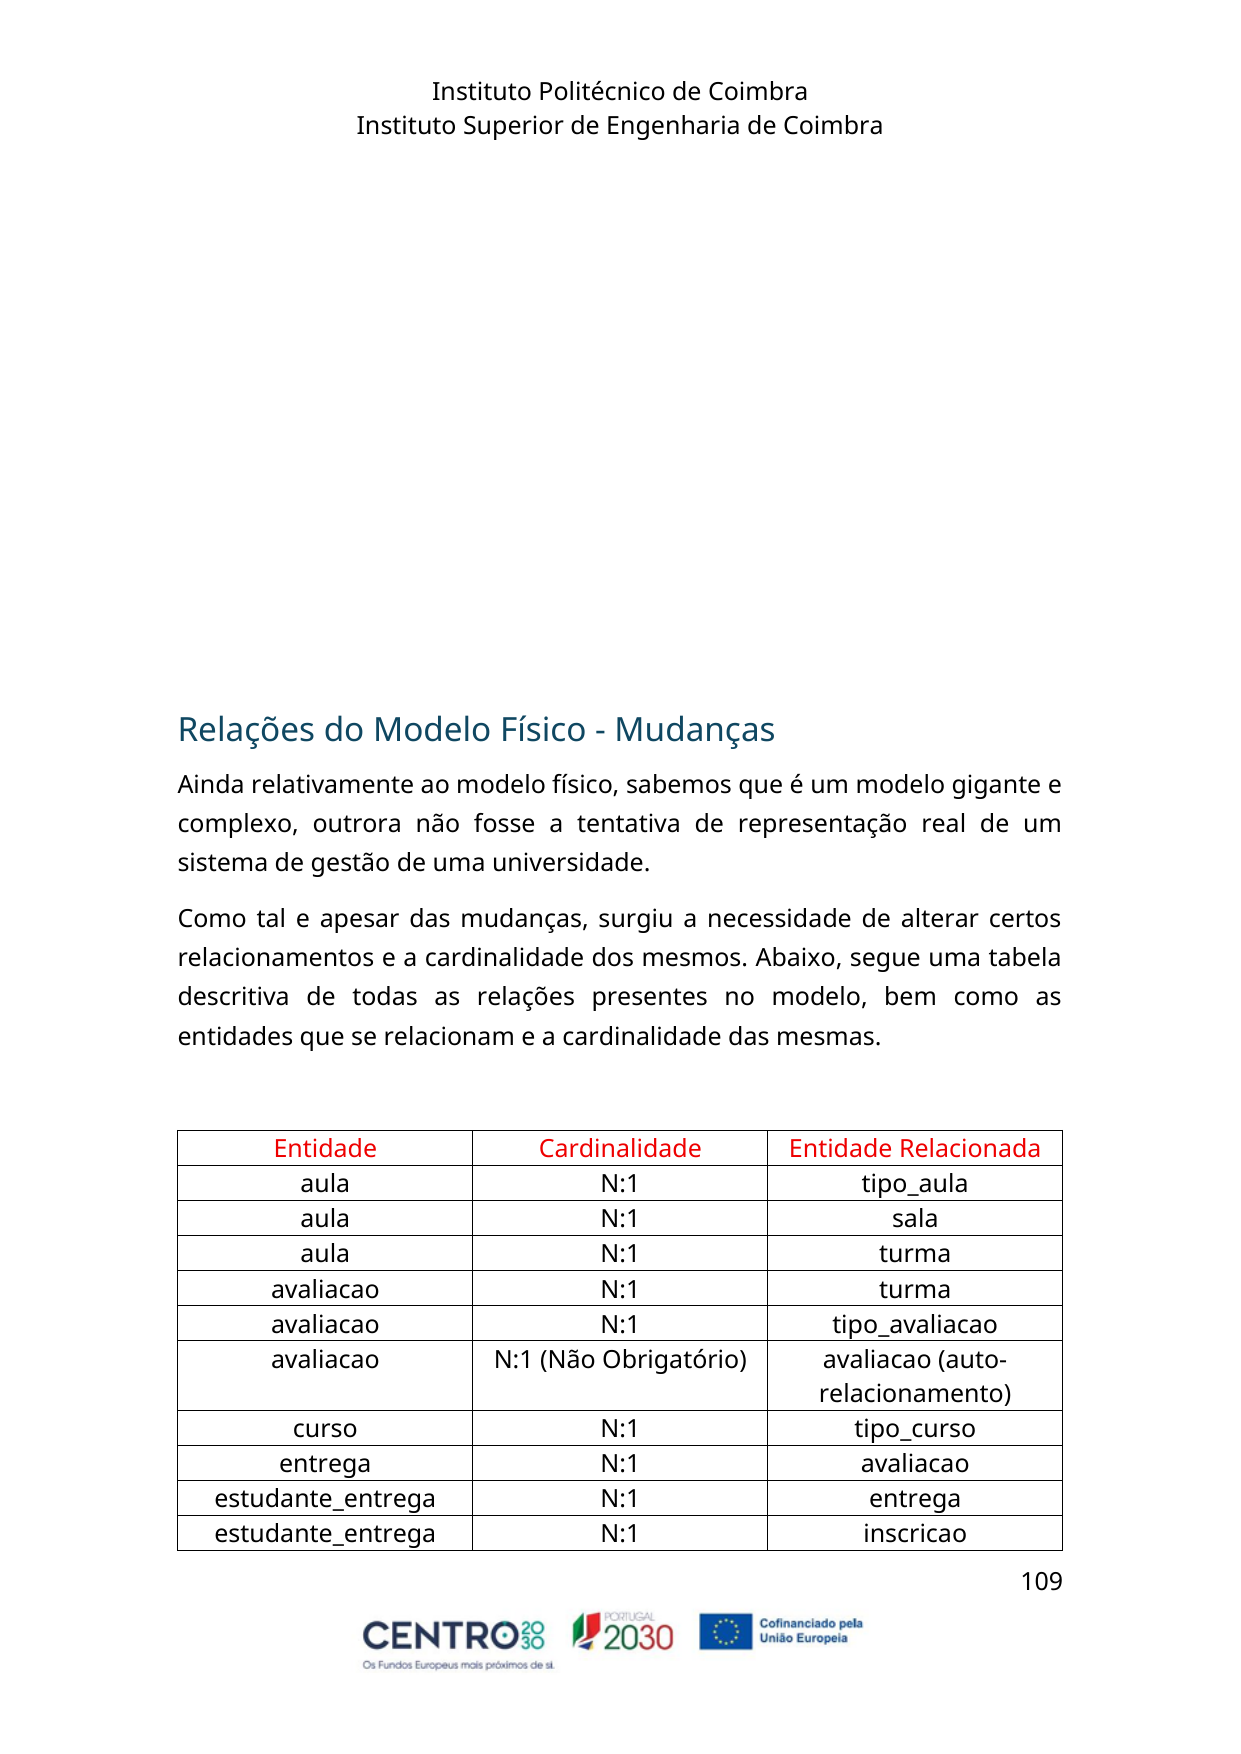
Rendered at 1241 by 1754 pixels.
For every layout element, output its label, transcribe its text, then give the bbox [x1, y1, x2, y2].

table_cell aula [178, 1166, 472, 1200]
table_cell entrega [178, 1446, 472, 1480]
table_cell inscricao [768, 1516, 1062, 1550]
table_header Cardinalidade [473, 1131, 767, 1165]
table_cell tipo_avaliacao [768, 1306, 1062, 1340]
table_cell N:1 [473, 1411, 767, 1445]
picture [349, 1597, 891, 1681]
table_cell N:1 (Não Obrigatório) [473, 1341, 767, 1409]
table_cell avaliacao [178, 1341, 472, 1409]
table_cell curso [178, 1411, 472, 1445]
table_cell estudante_entrega [178, 1516, 472, 1550]
table_cell avaliacao (auto-relacionamento) [768, 1341, 1062, 1409]
table_cell N:1 [473, 1271, 767, 1305]
table_cell tipo_aula [768, 1166, 1062, 1200]
table_header Entidade [178, 1131, 472, 1165]
text Ainda relativamente ao modelo físico, sabemos que é um modelo gigante e complexo, outrora não fosse a tentativa de representação real de um sistema de gestão de uma universidade. [177, 766, 1063, 879]
table_cell N:1 [473, 1516, 767, 1550]
subtitle Relações do Modelo Físico - Mudanças [177, 706, 1063, 751]
table_cell N:1 [473, 1166, 767, 1200]
table_cell entrega [768, 1481, 1062, 1515]
table_cell estudante_entrega [178, 1481, 472, 1515]
table_cell sala [768, 1201, 1062, 1235]
table_cell N:1 [473, 1306, 767, 1340]
table_header Entidade Relacionada [768, 1131, 1062, 1165]
table_cell avaliacao [178, 1306, 472, 1340]
text Como tal e apesar das mudanças, surgiu a necessidade de alterar certos relacionamentos e a cardinalidade dos mesmos. Abaixo, segue uma tabela descritiva de todas as relações presentes no modelo, bem como as entidades que se relacionam e a cardinalidade das mesmas. [177, 901, 1063, 1052]
table_cell avaliacao [178, 1271, 472, 1305]
table_cell N:1 [473, 1236, 767, 1270]
table_cell N:1 [473, 1446, 767, 1480]
table_cell N:1 [473, 1201, 767, 1235]
table_cell tipo_curso [768, 1411, 1062, 1445]
table_cell turma [768, 1271, 1062, 1305]
table_cell aula [178, 1236, 472, 1270]
table_cell N:1 [473, 1481, 767, 1515]
table_cell aula [178, 1201, 472, 1235]
table_cell turma [768, 1236, 1062, 1270]
table_cell avaliacao [768, 1446, 1062, 1480]
